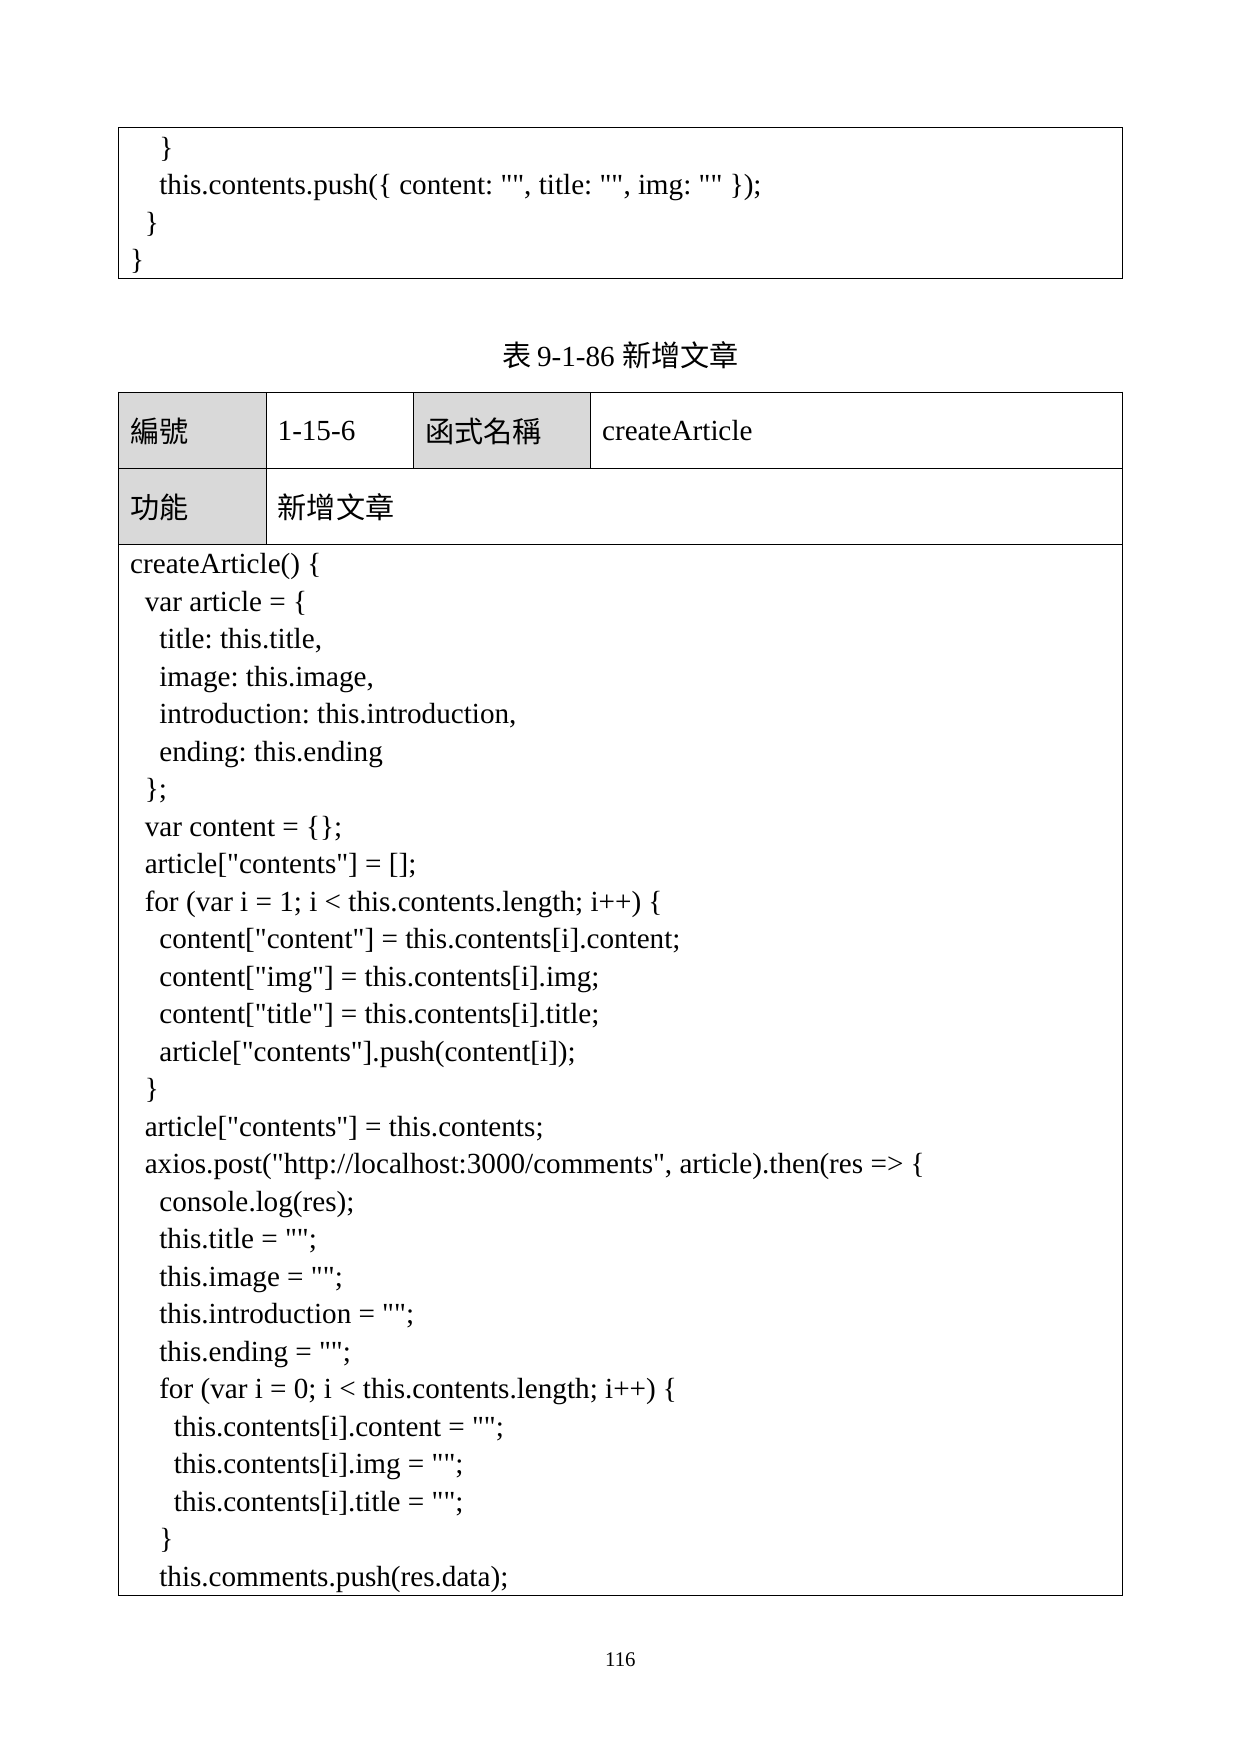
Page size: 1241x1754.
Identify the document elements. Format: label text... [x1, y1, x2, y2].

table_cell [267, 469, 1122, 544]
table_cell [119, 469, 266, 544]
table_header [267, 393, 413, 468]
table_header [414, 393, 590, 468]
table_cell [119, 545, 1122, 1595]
subtitle 表9-1-86 新增文章 [118, 317, 1122, 392]
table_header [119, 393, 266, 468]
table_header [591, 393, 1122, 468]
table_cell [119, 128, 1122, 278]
